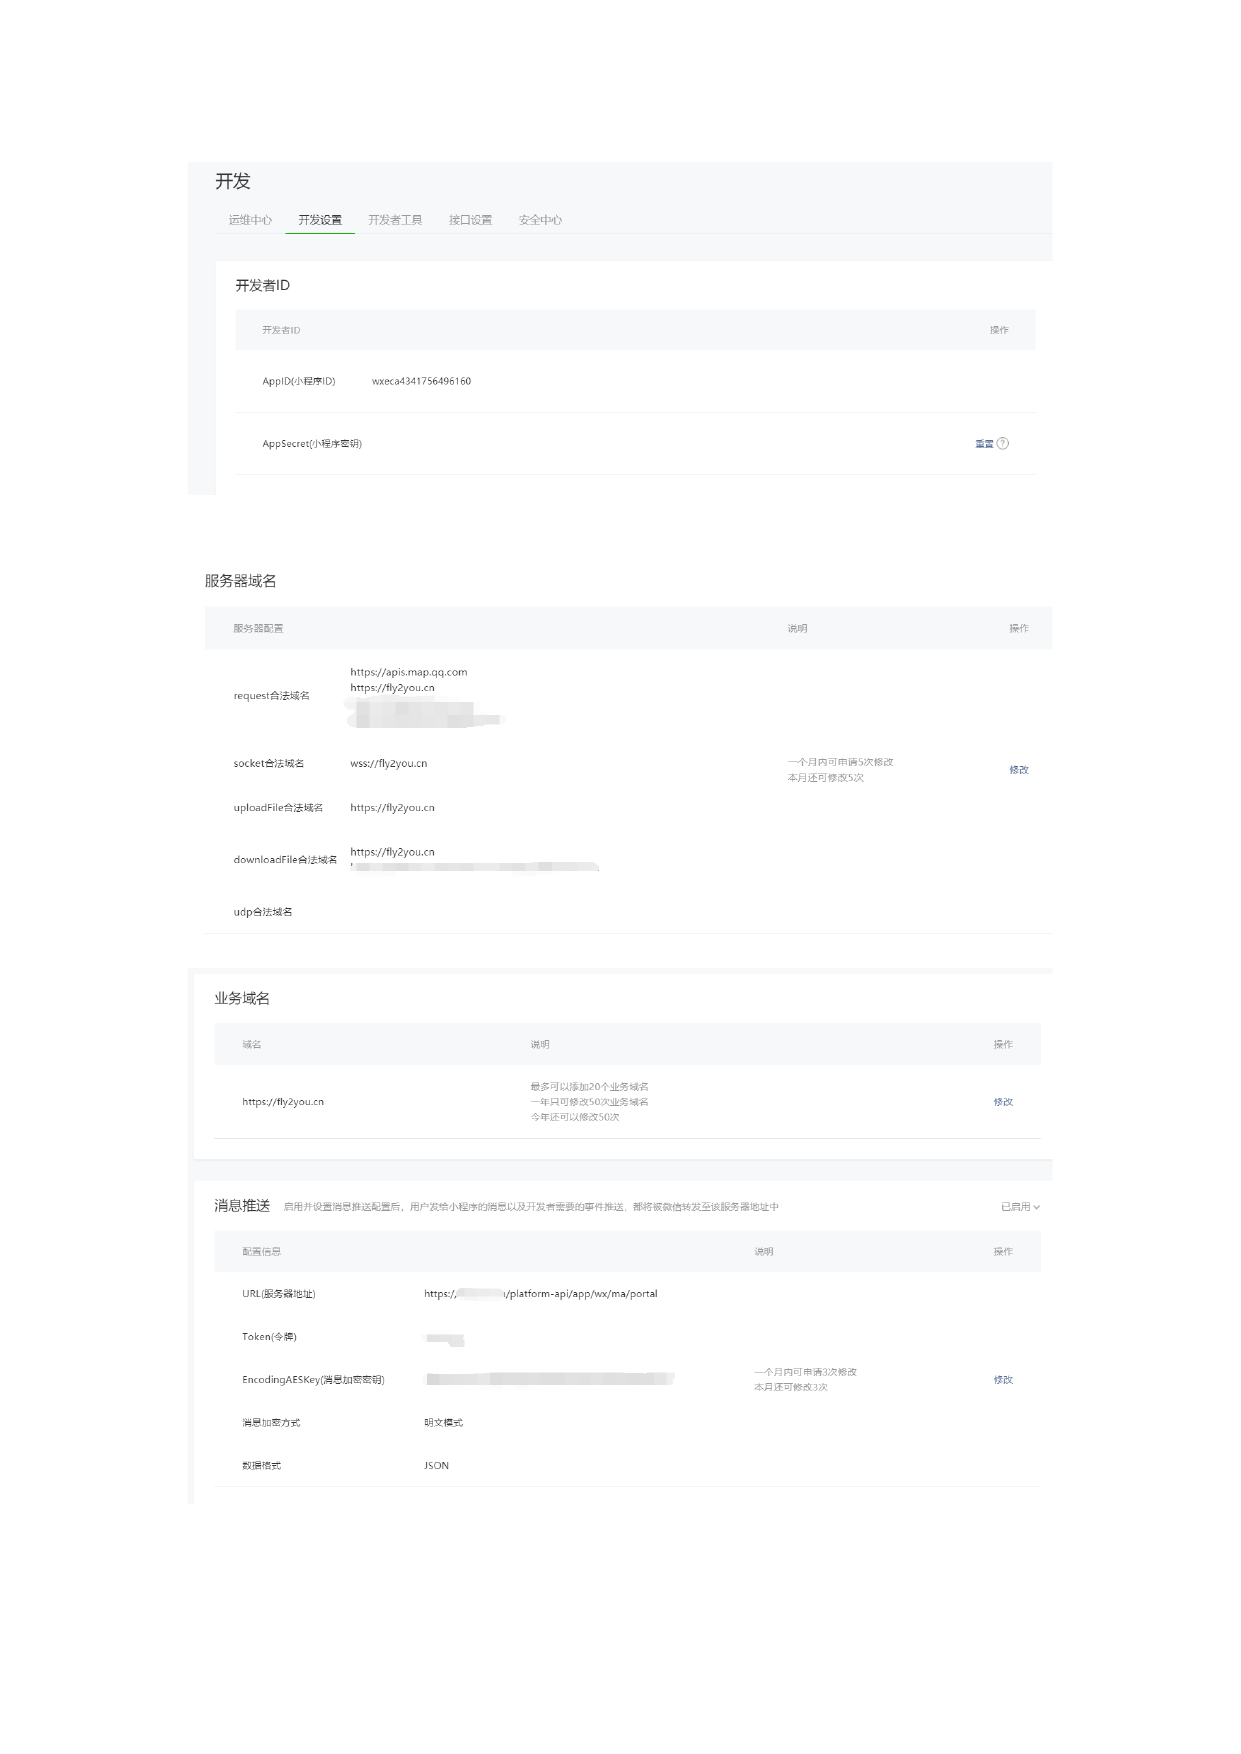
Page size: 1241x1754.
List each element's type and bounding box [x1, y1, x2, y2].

picture [187, 968, 1053, 1504]
picture [187, 162, 1053, 495]
picture [187, 558, 1053, 934]
